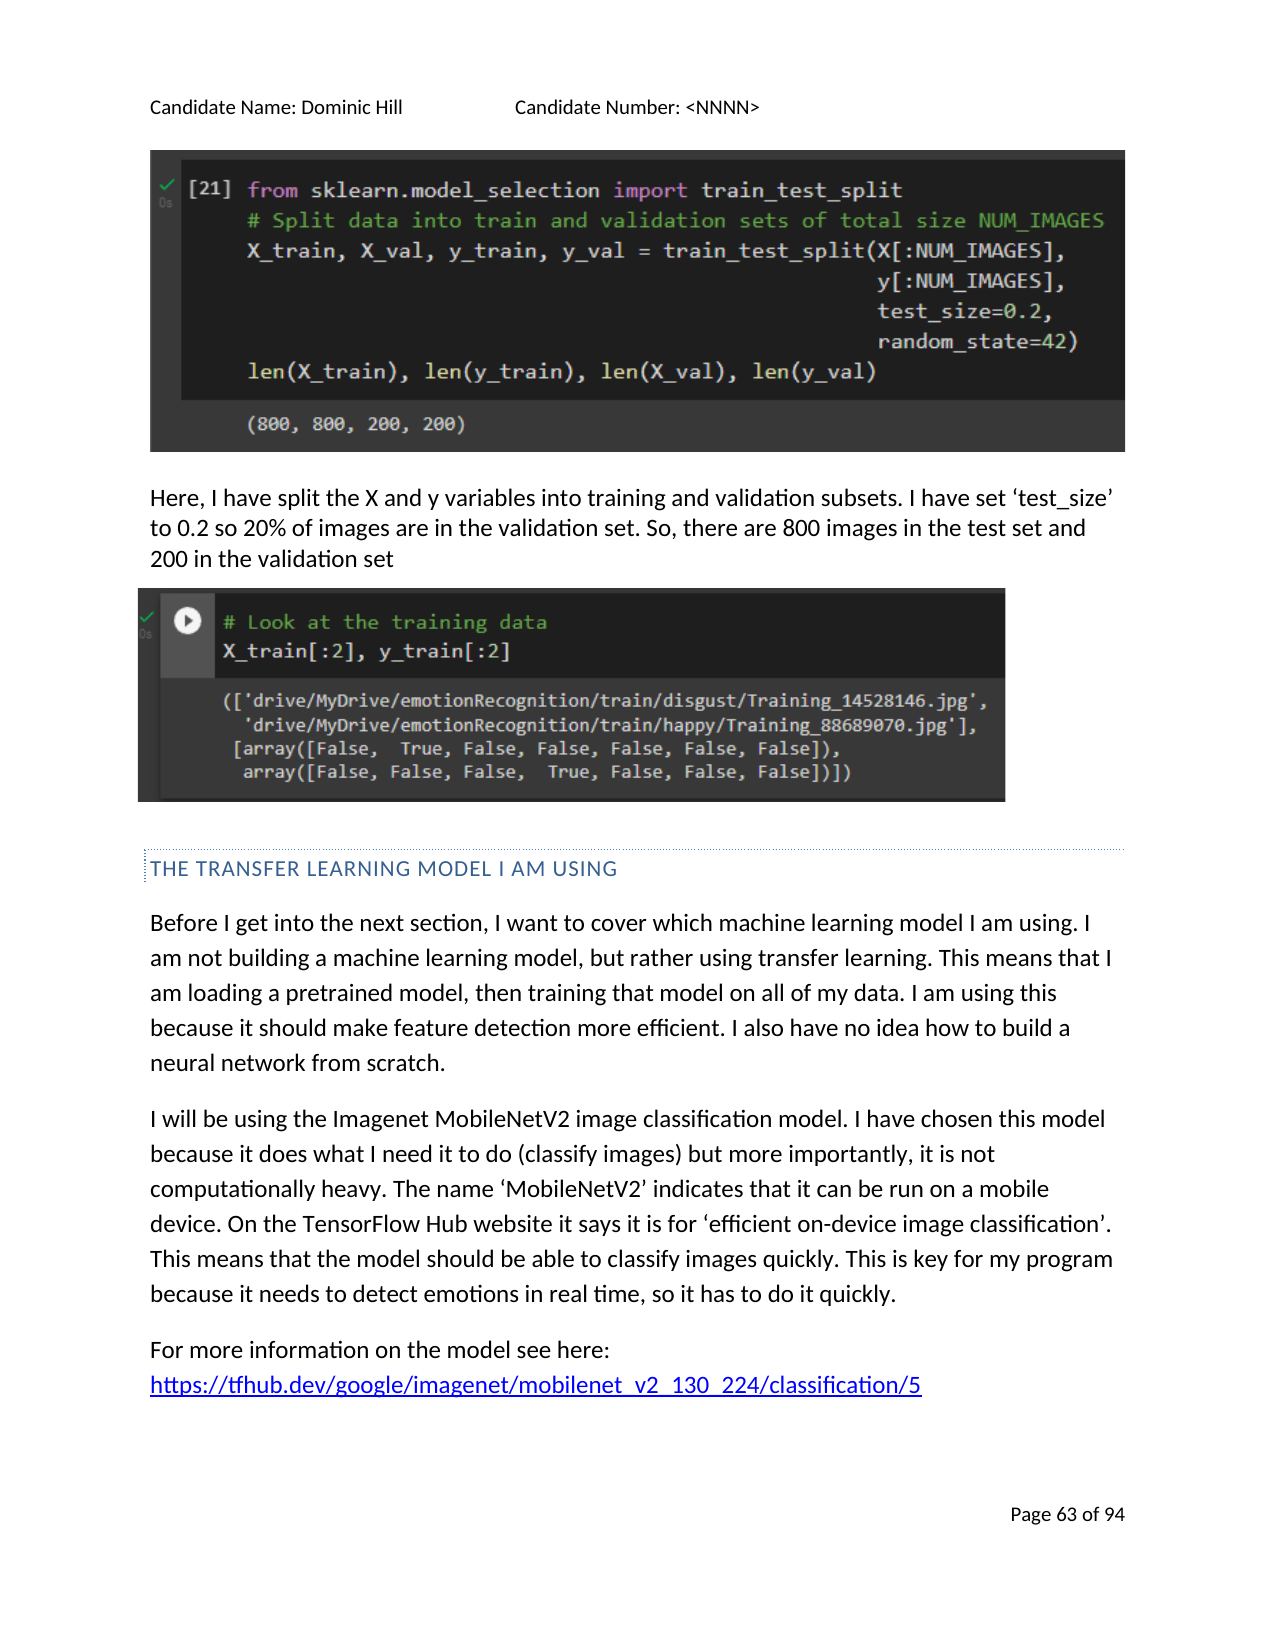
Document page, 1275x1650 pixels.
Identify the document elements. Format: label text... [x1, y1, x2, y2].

text Here, I have split the X and y variables into training and validation subsets. I have set ‘test_size’ to 0.2 so 20% of images are in the validation set. So, there are 800 images in the test set and 200 in the validation set [150, 482, 1125, 573]
picture [136, 588, 1005, 802]
text For more information on the model see here: https://tfhub.dev/google/imagenet/mobilenet_v2_130_224/classification/5 [150, 1334, 1125, 1399]
subtitle The transfer learning model I am using [144, 849, 1125, 882]
picture [150, 150, 1125, 452]
text I will be using the Imagenet MobileNetV2 image classification model. I have chosen this model because it does what I need it to do (classify images) but more importantly, it is not computationally heavy. The name ‘MobileNetV2’ indicates that it can be run on a mobile device. On the TensorFlow Hub website it says it is for ‘efficient on-device image classification’. This means that the model should be able to classify images quickly. This is key for my program because it needs to detect emotions in real time, so it has to do it quickly. [150, 1103, 1125, 1309]
text Before I get into the next section, I want to cover which machine learning model I am using. I am not building a machine learning model, but rather using transfer learning. This means that I am loading a pretrained model, then training that model on all of my data. I am using this because it should make feature detection more efficient. I also have no idea how to build a neural network from scratch. [150, 907, 1125, 1078]
